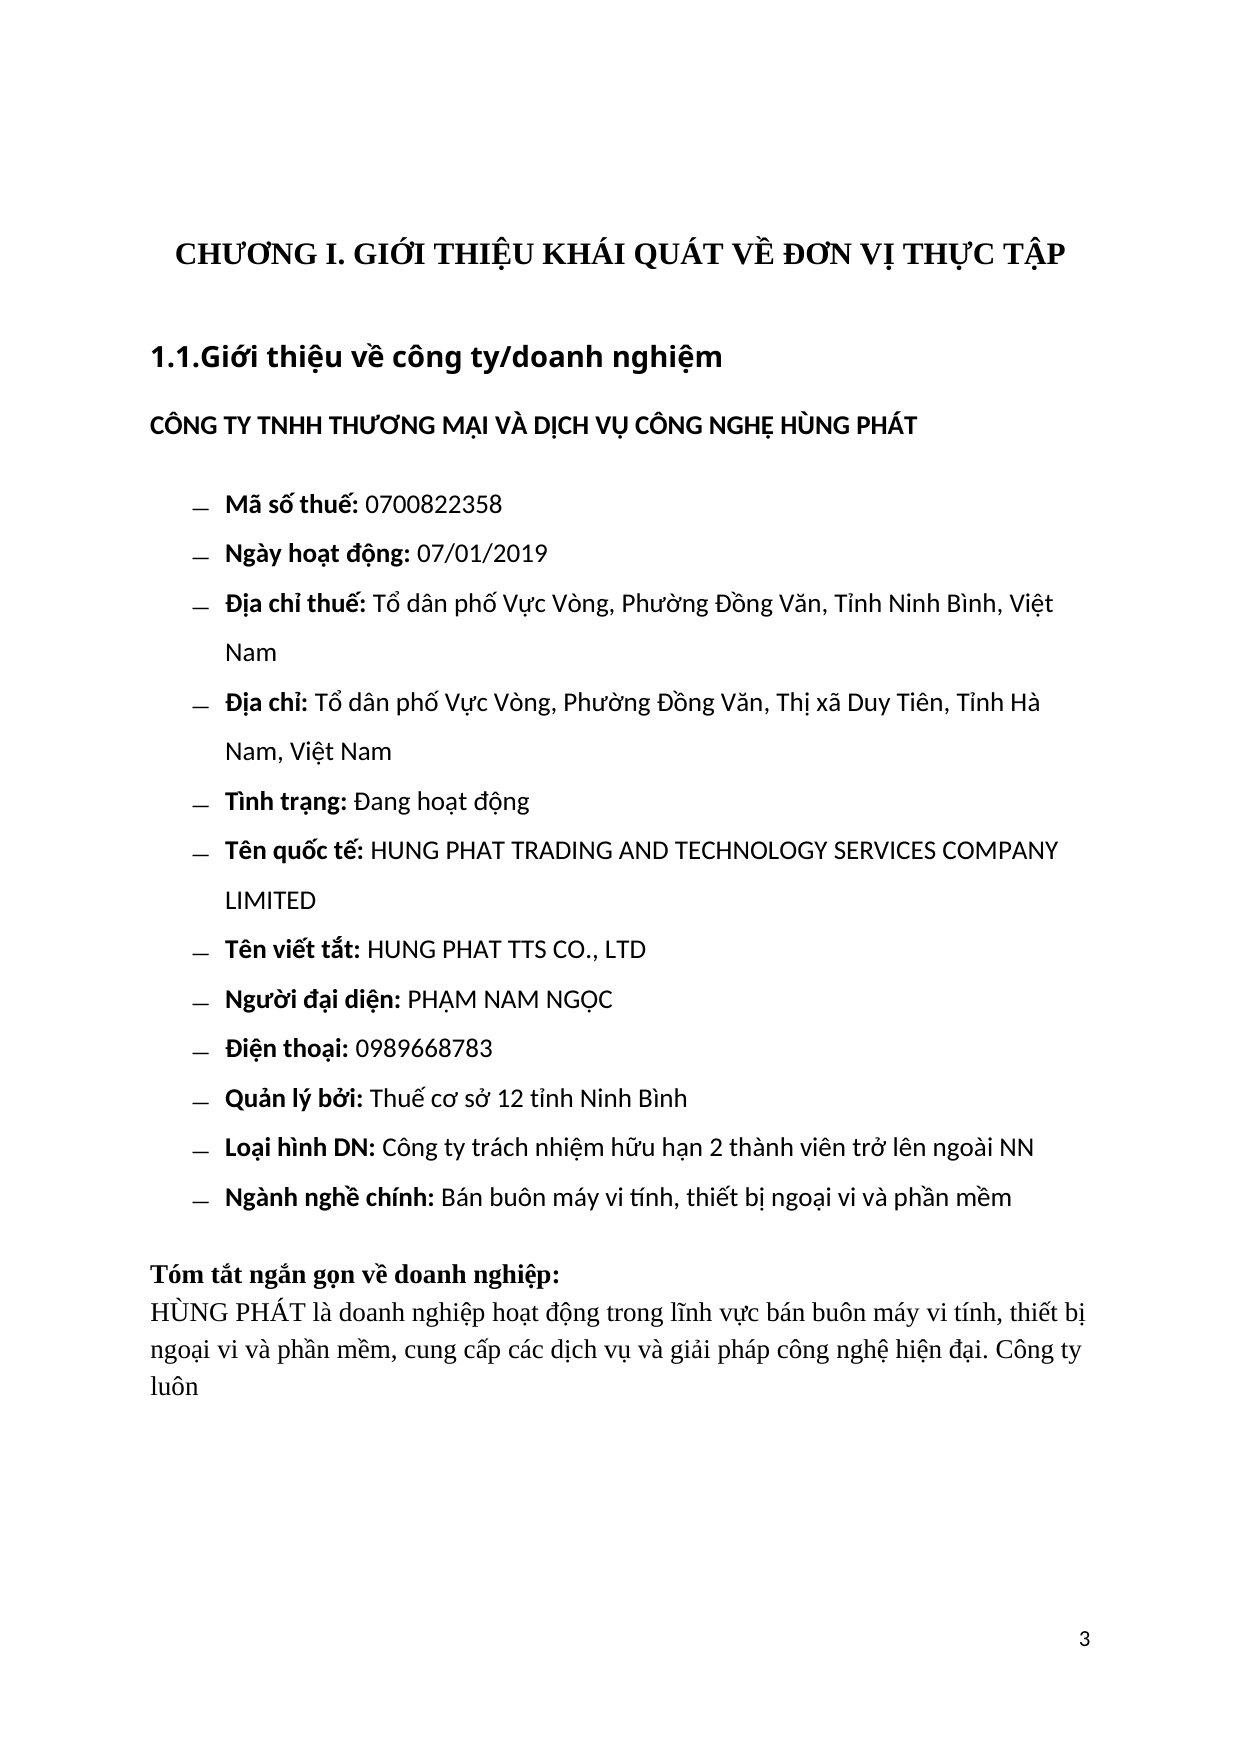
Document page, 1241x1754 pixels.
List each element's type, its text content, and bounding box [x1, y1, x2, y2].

list Người đại diện: PHẠM NAM NGỌC [187, 982, 1090, 1015]
list Ngành nghề chính: Bán buôn máy vi tính, thiết bị ngoại vi và phần mềm [187, 1180, 1090, 1213]
list Tên viết tắt: HUNG PHAT TTS CO., LTD [187, 932, 1090, 966]
list Địa chỉ thuế: Tổ dân phố Vực Vòng, Phường Đồng Văn, Tỉnh Ninh Bình, Việt Nam [187, 586, 1090, 669]
list Mã số thuế: 0700822358 [187, 487, 1090, 520]
list Quản lý bởi: Thuế cơ sở 12 tỉnh Ninh Bình [187, 1081, 1090, 1114]
text CÔNG TY TNHH THƯƠNG MẠI VÀ DỊCH VỤ CÔNG NGHỆ HÙNG PHÁT [150, 408, 1090, 442]
list Loại hình DN: Công ty trách nhiệm hữu hạn 2 thành viên trở lên ngoài NN [187, 1130, 1090, 1163]
subtitle CHƯƠNG I. GIỚI THIỆU KHÁI QUÁT VỀ ĐƠN VỊ THỰC TẬP [150, 236, 1090, 272]
list Tên quốc tế: HUNG PHAT TRADING AND TECHNOLOGY SERVICES COMPANY LIMITED [187, 833, 1090, 916]
list Điện thoại: 0989668783 [187, 1031, 1090, 1064]
list Tình trạng: Đang hoạt động [187, 784, 1090, 817]
text 1.1.Giới thiệu về công ty/doanh nghiệm [150, 337, 1090, 376]
list Địa chỉ: Tổ dân phố Vực Vòng, Phường Đồng Văn, Thị xã Duy Tiên, Tỉnh Hà Nam, Việt Nam [187, 685, 1090, 768]
list Ngày hoạt động: 07/01/2019 [187, 537, 1090, 570]
subtitle Tóm tắt ngắn gọn về doanh nghiệp: HÙNG PHÁT là doanh nghiệp hoạt động trong lĩnh vực bán buôn máy vi tính, thiết bị ngoại vi và phần mềm, cung cấp các dịch vụ và giải pháp công nghệ hiện đại. Công ty luôn [150, 1258, 1090, 1402]
